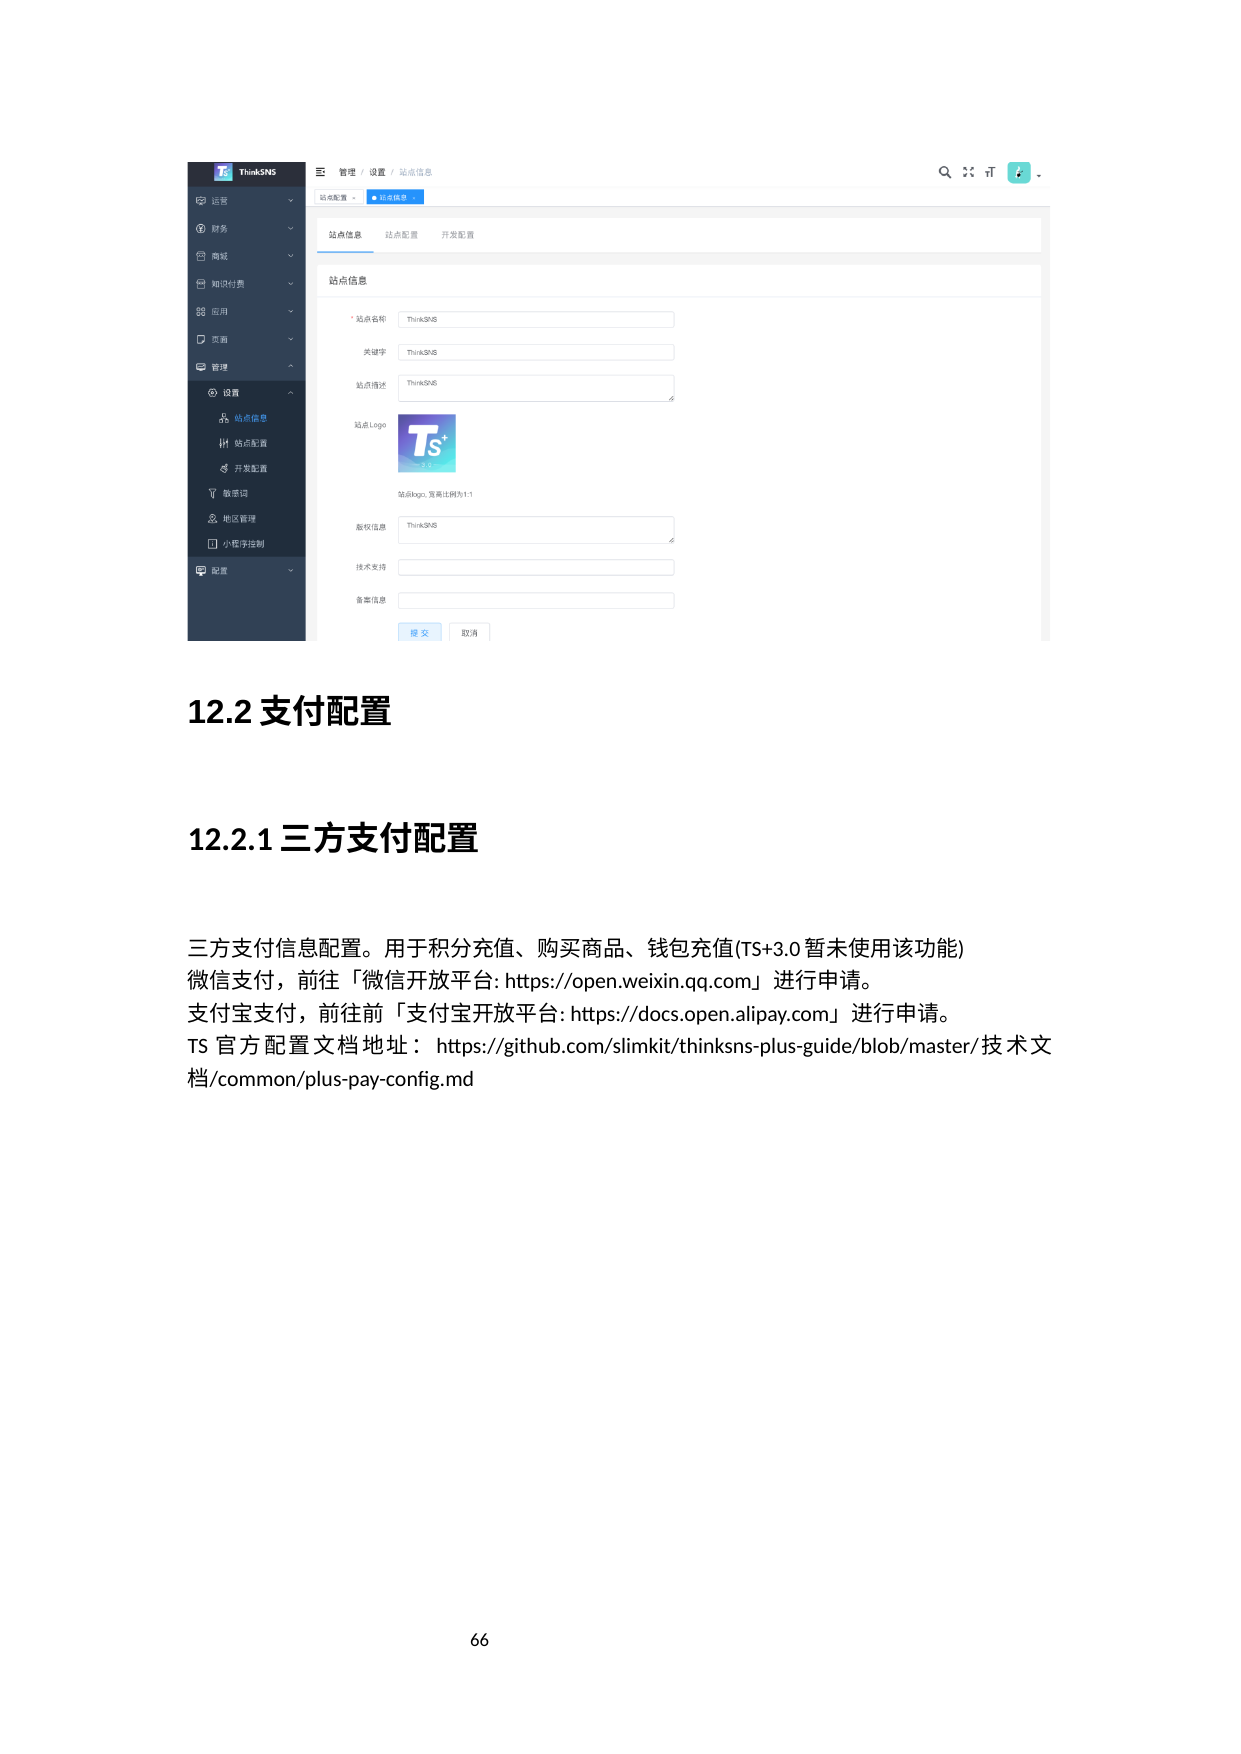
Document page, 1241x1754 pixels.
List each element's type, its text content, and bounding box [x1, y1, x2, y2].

list TS官方配置文档地址：https://github.com/slimkit/thinksns-plus-guide/blob/master/技术文档/common/plus-pay-config.md [187, 1028, 1053, 1093]
list 三方支付信息配置。用于积分充值、购买商品、钱包充值(TS+3.0暂未使用该功能) [187, 930, 1053, 963]
list 微信支付，前往「微信开放平台: https://open.weixin.qq.com」进行申请。 [187, 963, 1053, 995]
subtitle 12.2.1三方支付配置 [187, 803, 1053, 868]
subtitle 12.2支付配置 [187, 677, 1053, 742]
list 支付宝支付，前往前「支付宝开放平台: https://docs.open.alipay.com」进行申请。 [187, 995, 1053, 1028]
picture [187, 162, 1050, 641]
